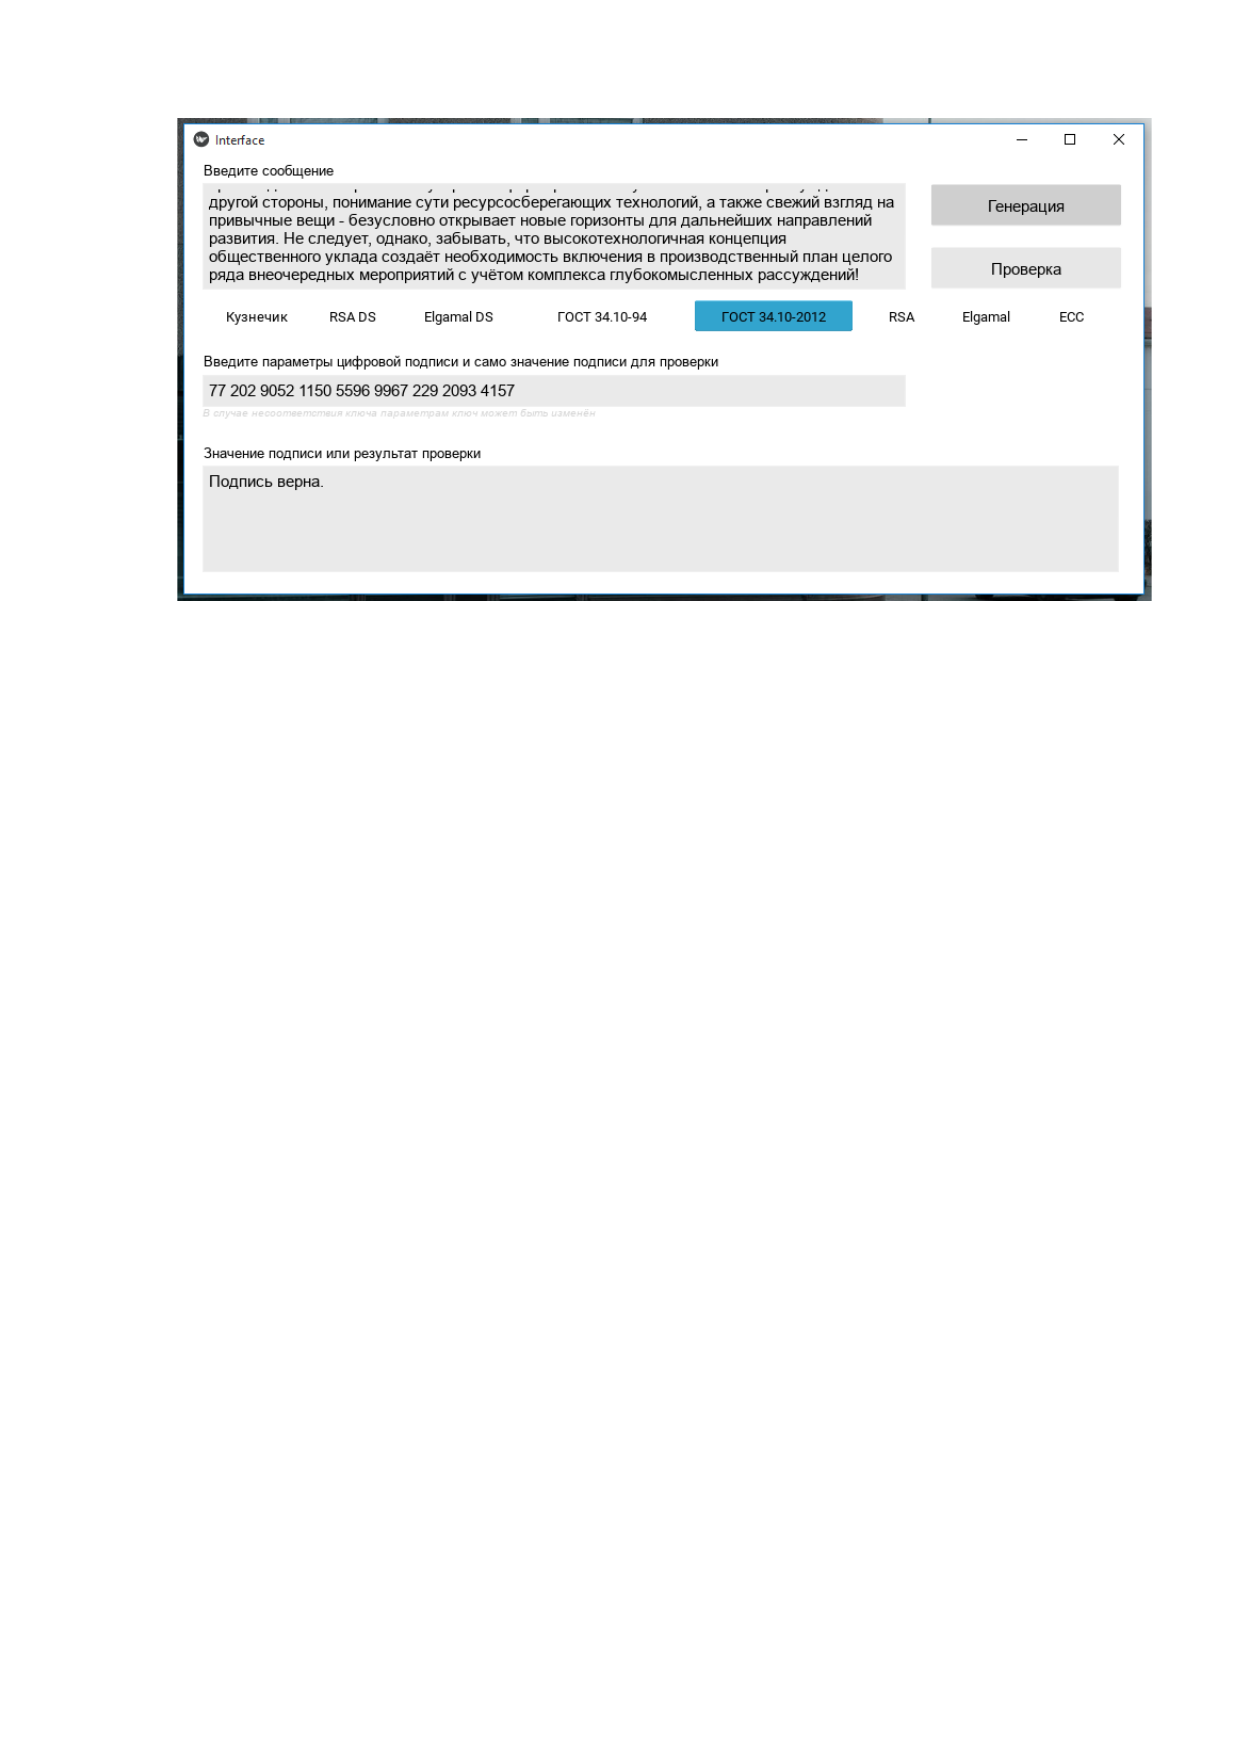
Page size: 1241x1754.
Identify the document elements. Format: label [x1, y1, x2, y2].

picture [177, 118, 1152, 601]
